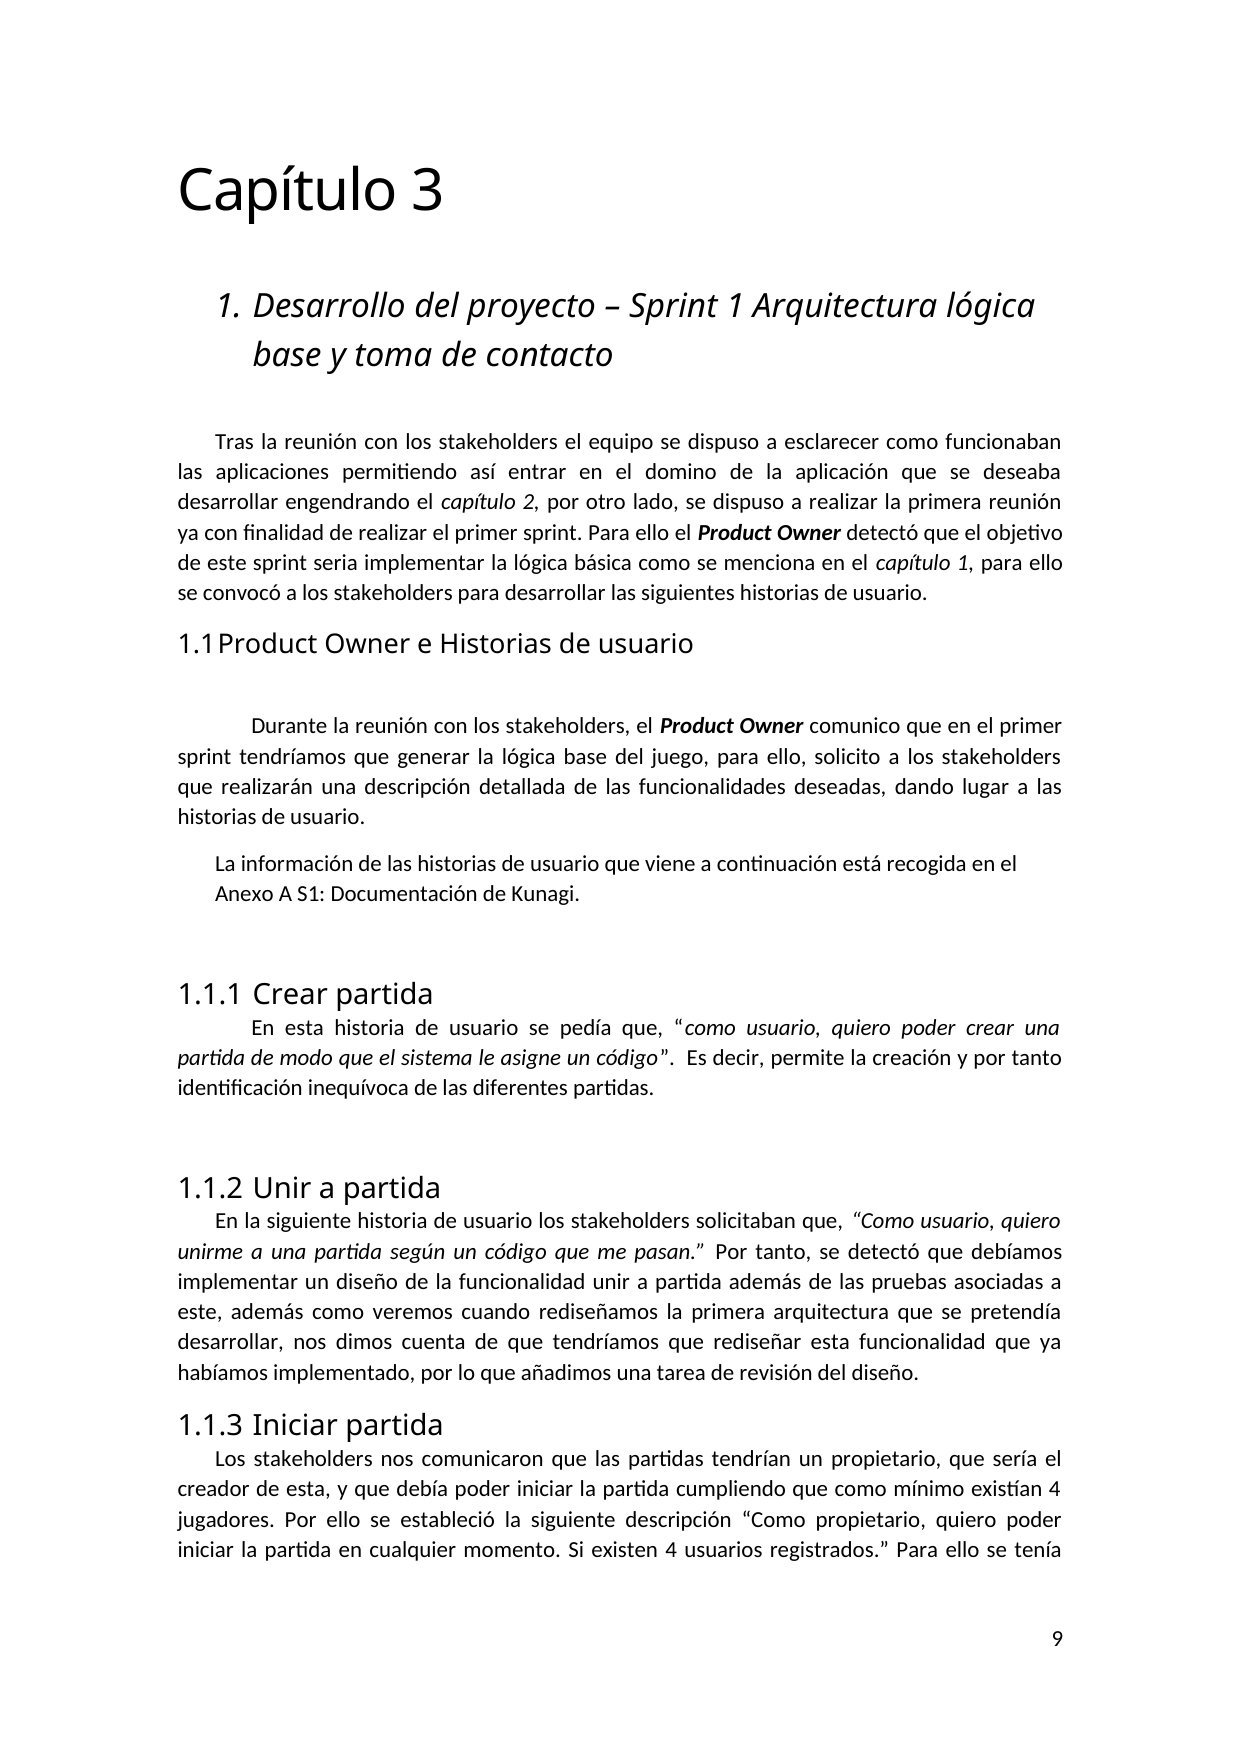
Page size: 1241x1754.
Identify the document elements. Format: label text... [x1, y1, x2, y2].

subtitle Product Owner e Historias de usuario [177, 625, 1063, 662]
subtitle Iniciar partida [177, 1404, 1063, 1444]
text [177, 1444, 1063, 1563]
subtitle Unir a partida [177, 1167, 1063, 1207]
title Capítulo 3 [177, 148, 1063, 227]
text En esta historia de usuario se pedía que, “como usuario, quiero poder crear una partida de modo que el sistema le asigne un código”. Es decir, permite la creación y por tanto identificación inequívoca de las diferentes partidas. [177, 1013, 1063, 1101]
text Durante la reunión con los stakeholders, el Product Owner comunico que en el primer sprint tendríamos que generar la lógica base del juego, para ello, solicito a los stakeholders que realizarán una descripción detallada de las funcionalidades deseadas, dando lugar a las historias de usuario. [177, 712, 1063, 830]
text La información de las historias de usuario que viene a continuación está recogida en el Anexo A S1: Documentación de Kunagi. [215, 849, 1063, 907]
subtitle Desarrollo del proyecto – Sprint 1 Arquitectura lógica base y toma de contacto [215, 282, 1063, 377]
text Tras la reunión con los stakeholders el equipo se dispuso a esclarecer como funcionaban las aplicaciones permitiendo así entrar en el domino de la aplicación que se deseaba desarrollar engendrando el capítulo 2, por otro lado, se dispuso a realizar la primera reunión ya con finalidad de realizar el primer sprint. Para ello el Product Owner detectó que el objetivo de este sprint seria implementar la lógica básica como se menciona en el capítulo 1, para ello se convocó a los stakeholders para desarrollar las siguientes historias de usuario. [177, 427, 1063, 606]
subtitle Crear partida [177, 973, 1063, 1013]
text En la siguiente historia de usuario los stakeholders solicitaban que, “Como usuario, quiero unirme a una partida según un código que me pasan.” Por tanto, se detectó que debíamos implementar un diseño de la funcionalidad unir a partida además de las pruebas asociadas a este, además como veremos cuando rediseñamos la primera arquitectura que se pretendía desarrollar, nos dimos cuenta de que tendríamos que rediseñar esta funcionalidad que ya habíamos implementado, por lo que añadimos una tarea de revisión del diseño. [177, 1207, 1063, 1386]
